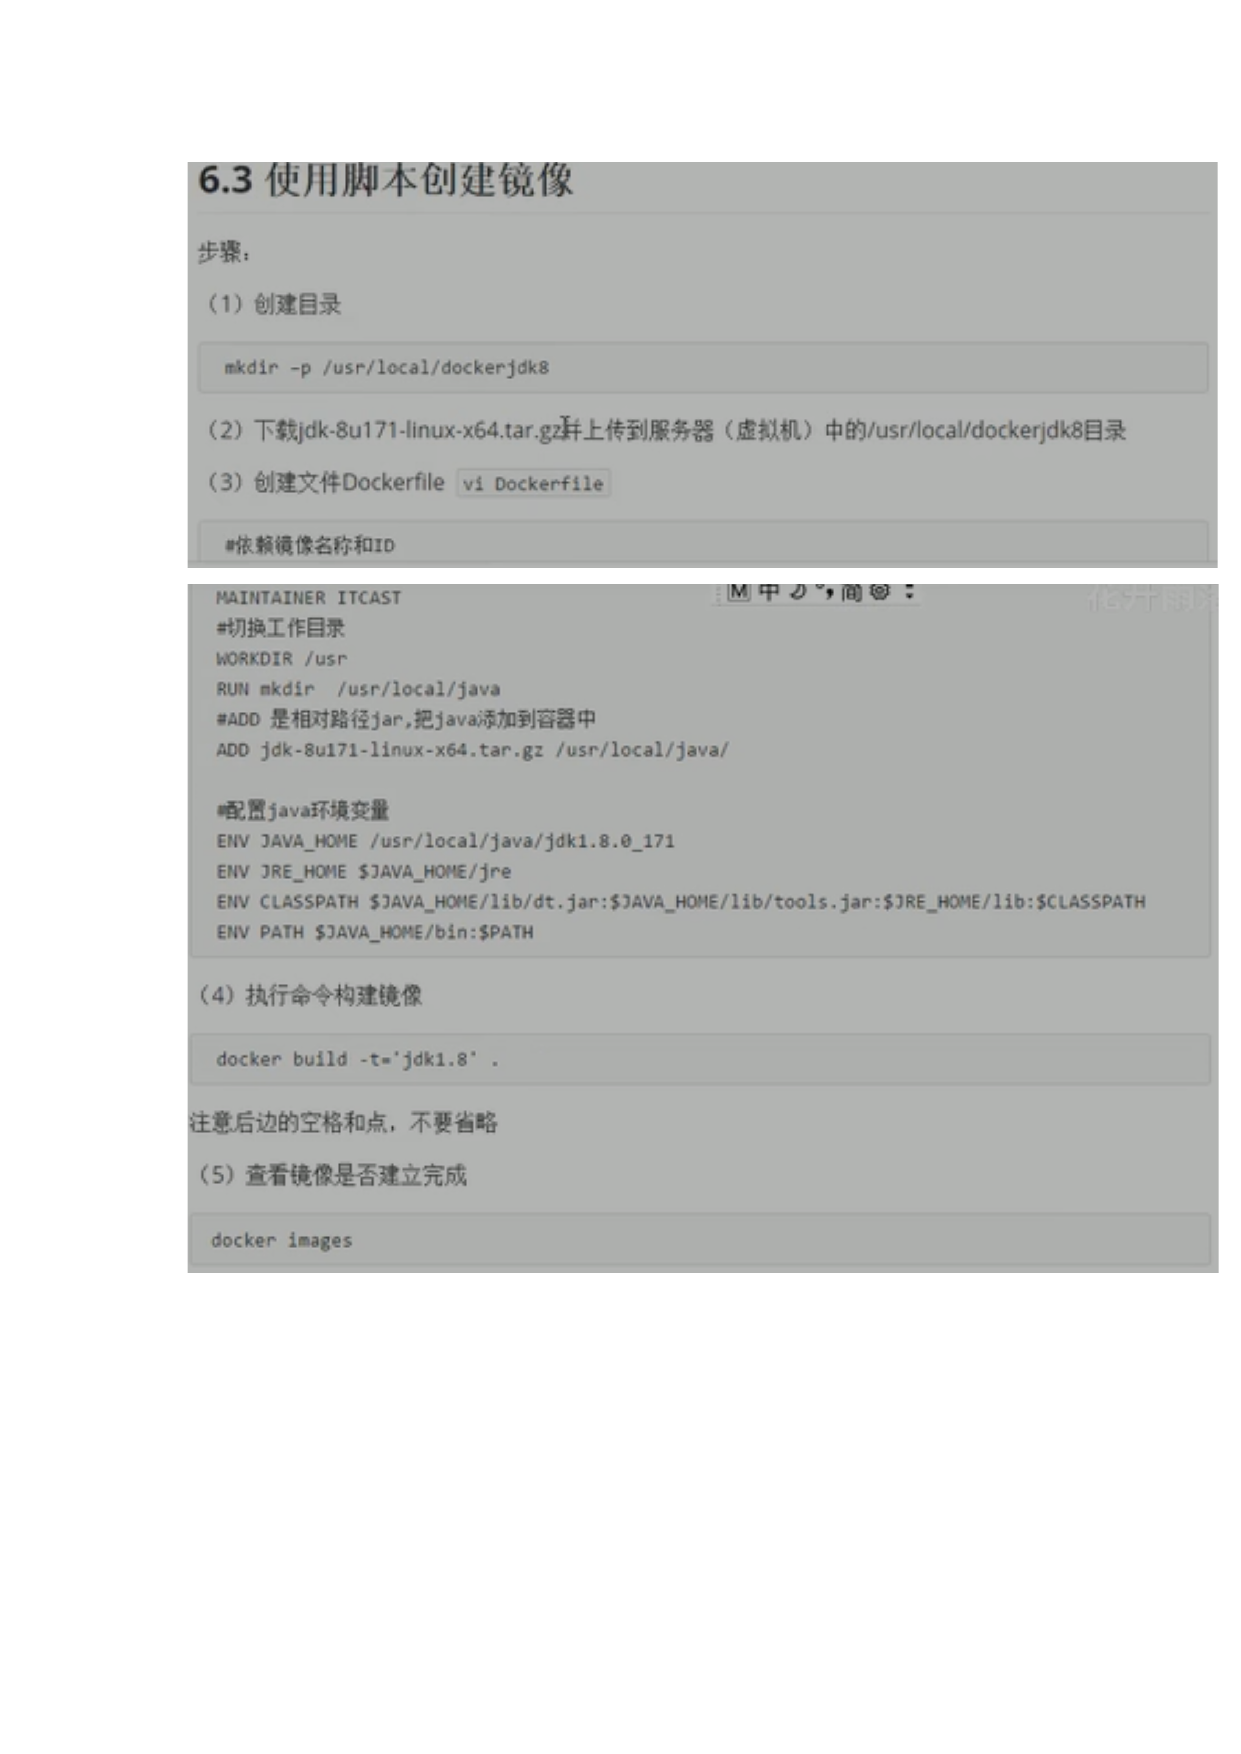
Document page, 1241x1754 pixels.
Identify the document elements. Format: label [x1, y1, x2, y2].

picture [187, 584, 1219, 1273]
picture [187, 162, 1218, 568]
